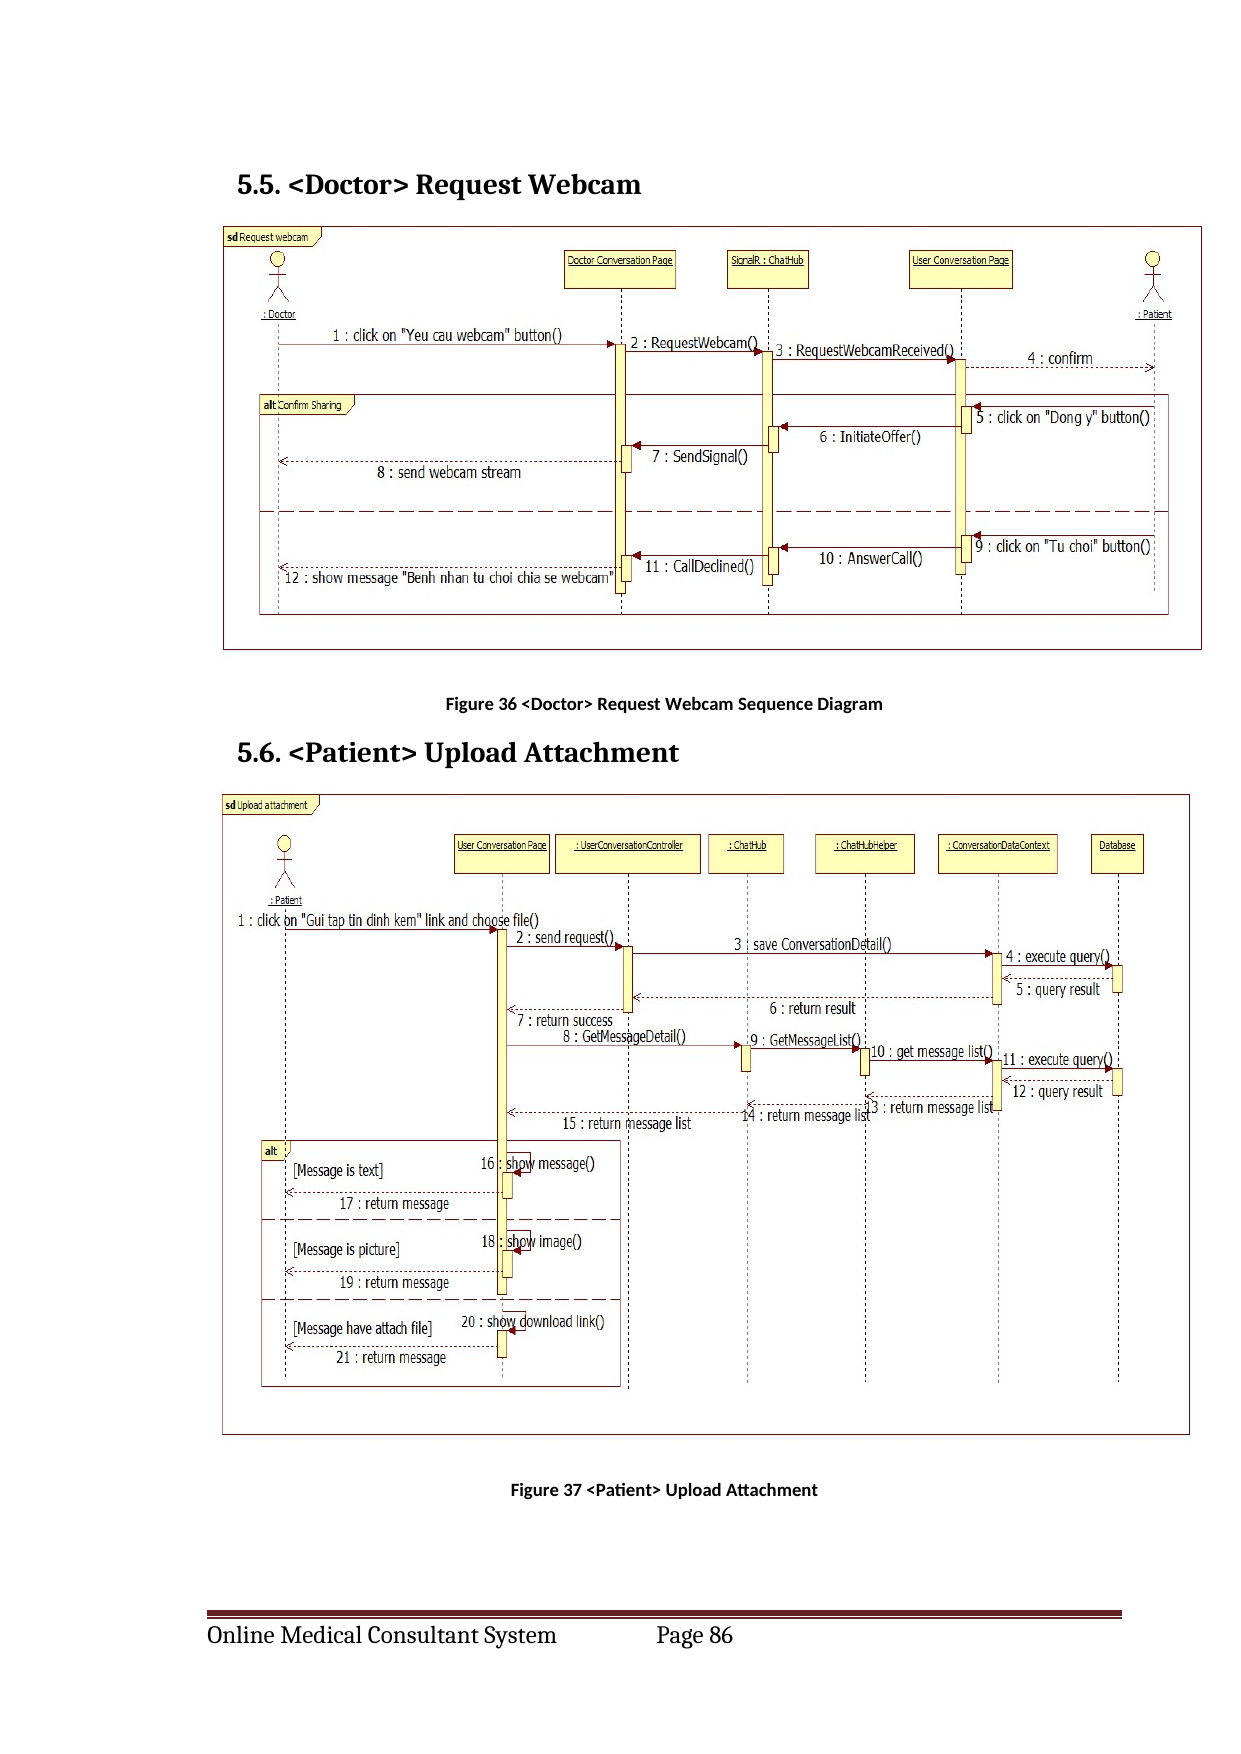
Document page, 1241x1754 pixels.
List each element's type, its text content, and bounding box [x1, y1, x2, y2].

subtitle <Patient> Upload Attachment [237, 736, 1122, 770]
picture [207, 775, 1204, 1453]
picture [207, 206, 1217, 668]
subtitle <Doctor> Request Webcam [237, 168, 1122, 201]
